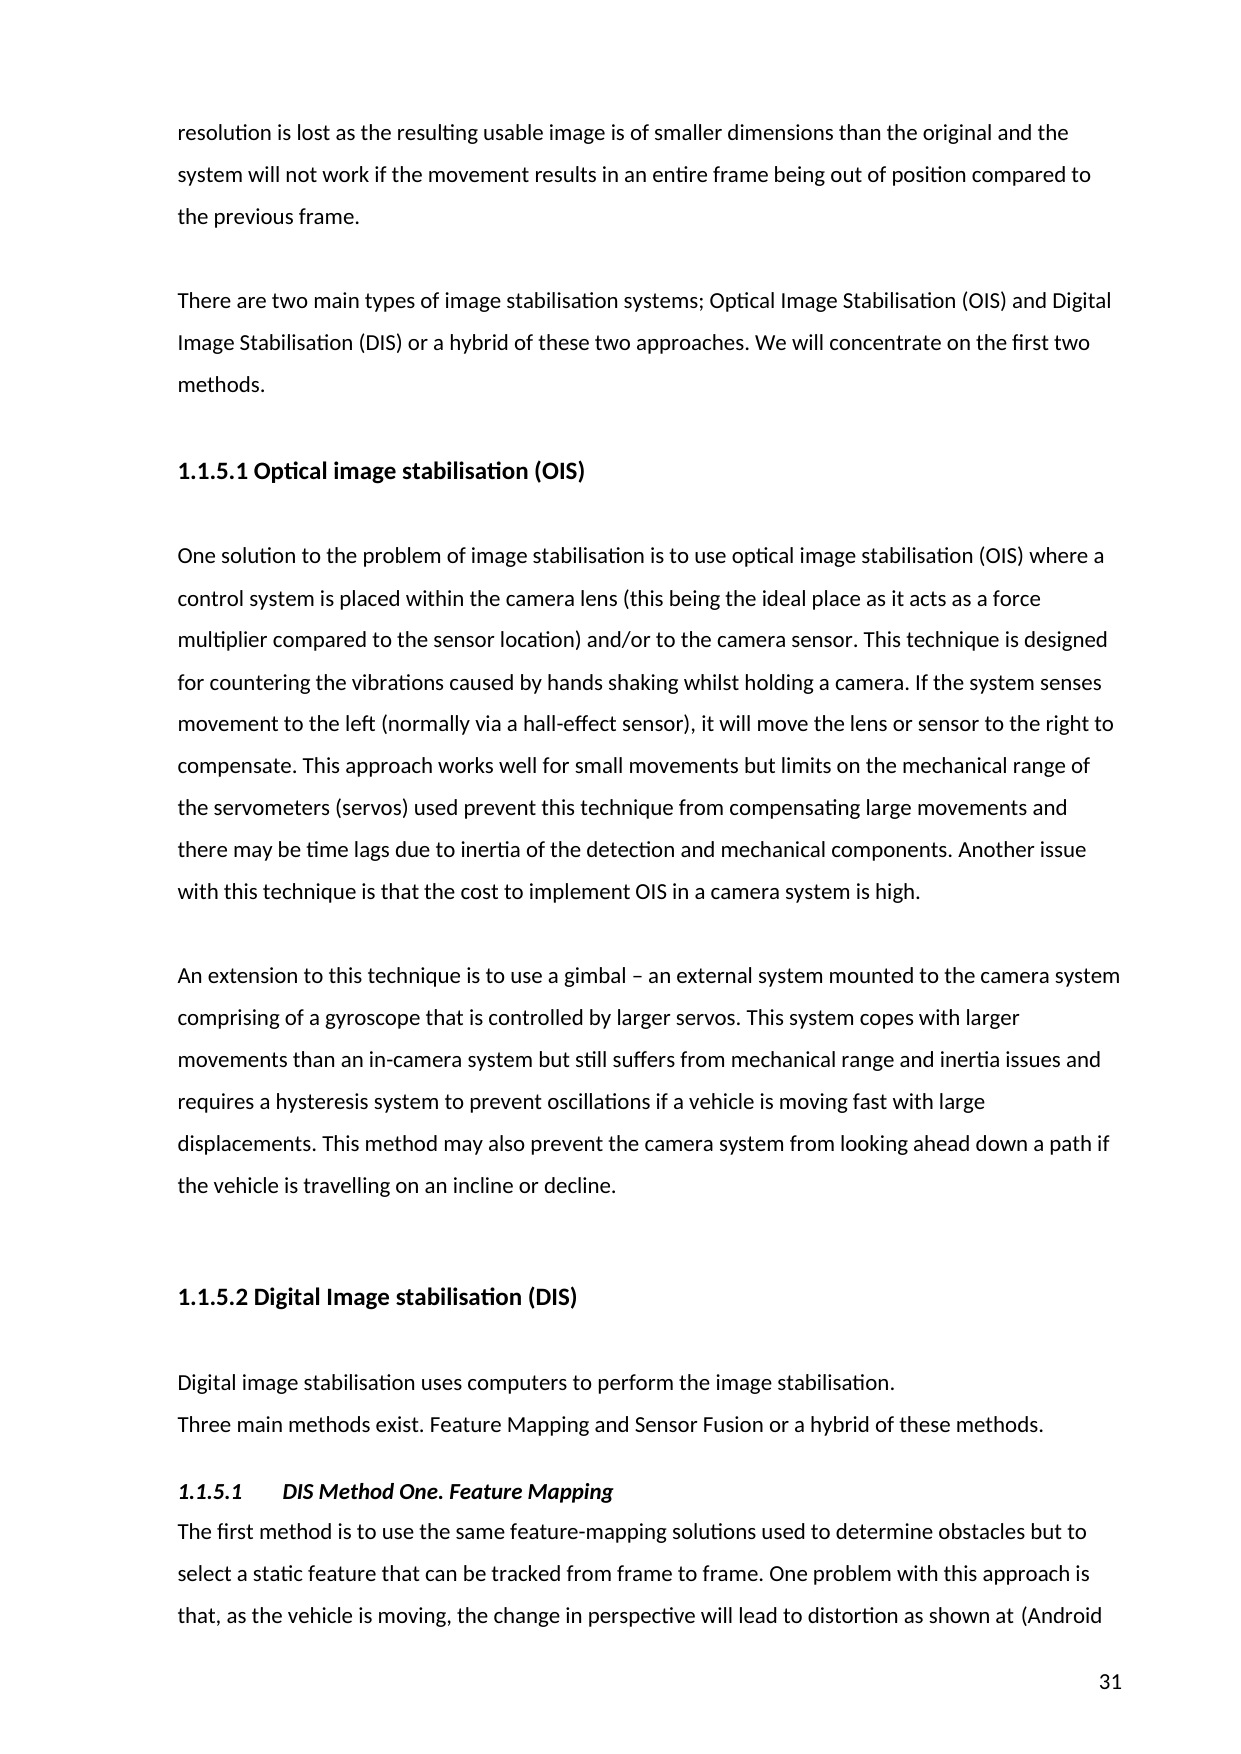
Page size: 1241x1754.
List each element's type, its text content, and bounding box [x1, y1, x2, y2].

text 1.1.5.2 Digital Image stabilisation (DIS) Digital image stabilisation uses computers to perform the image stabilisation. Three main methods exist. Feature Mapping and Sensor Fusion or a hybrid of these methods. [177, 1238, 1122, 1438]
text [177, 118, 1122, 1199]
subtitle DIS Method One. Feature Mapping [177, 1477, 1122, 1505]
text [177, 1517, 1122, 1629]
